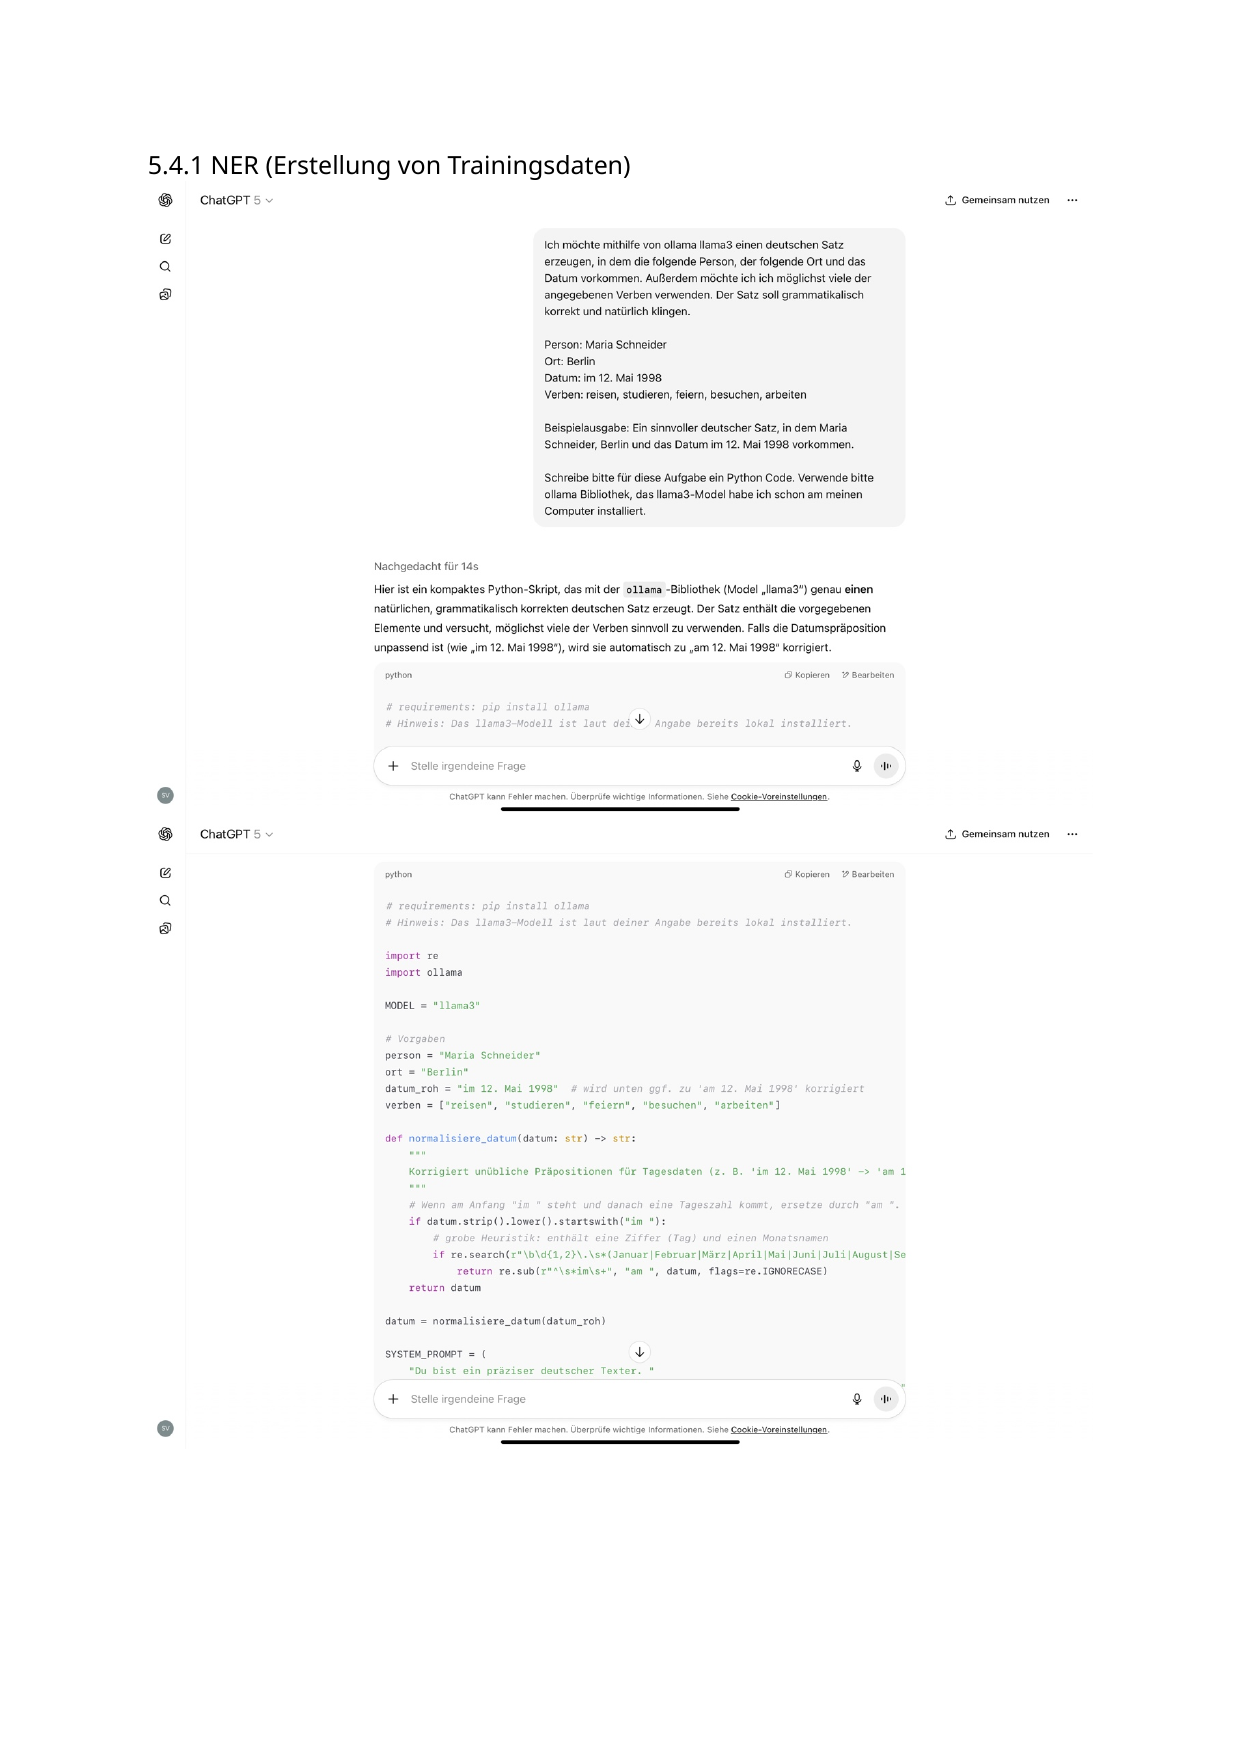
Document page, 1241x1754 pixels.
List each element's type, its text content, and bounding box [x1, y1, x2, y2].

text 5.4.1 NER (Erstellung von Trainingsdaten) [148, 148, 1093, 181]
picture [147, 181, 1093, 1449]
